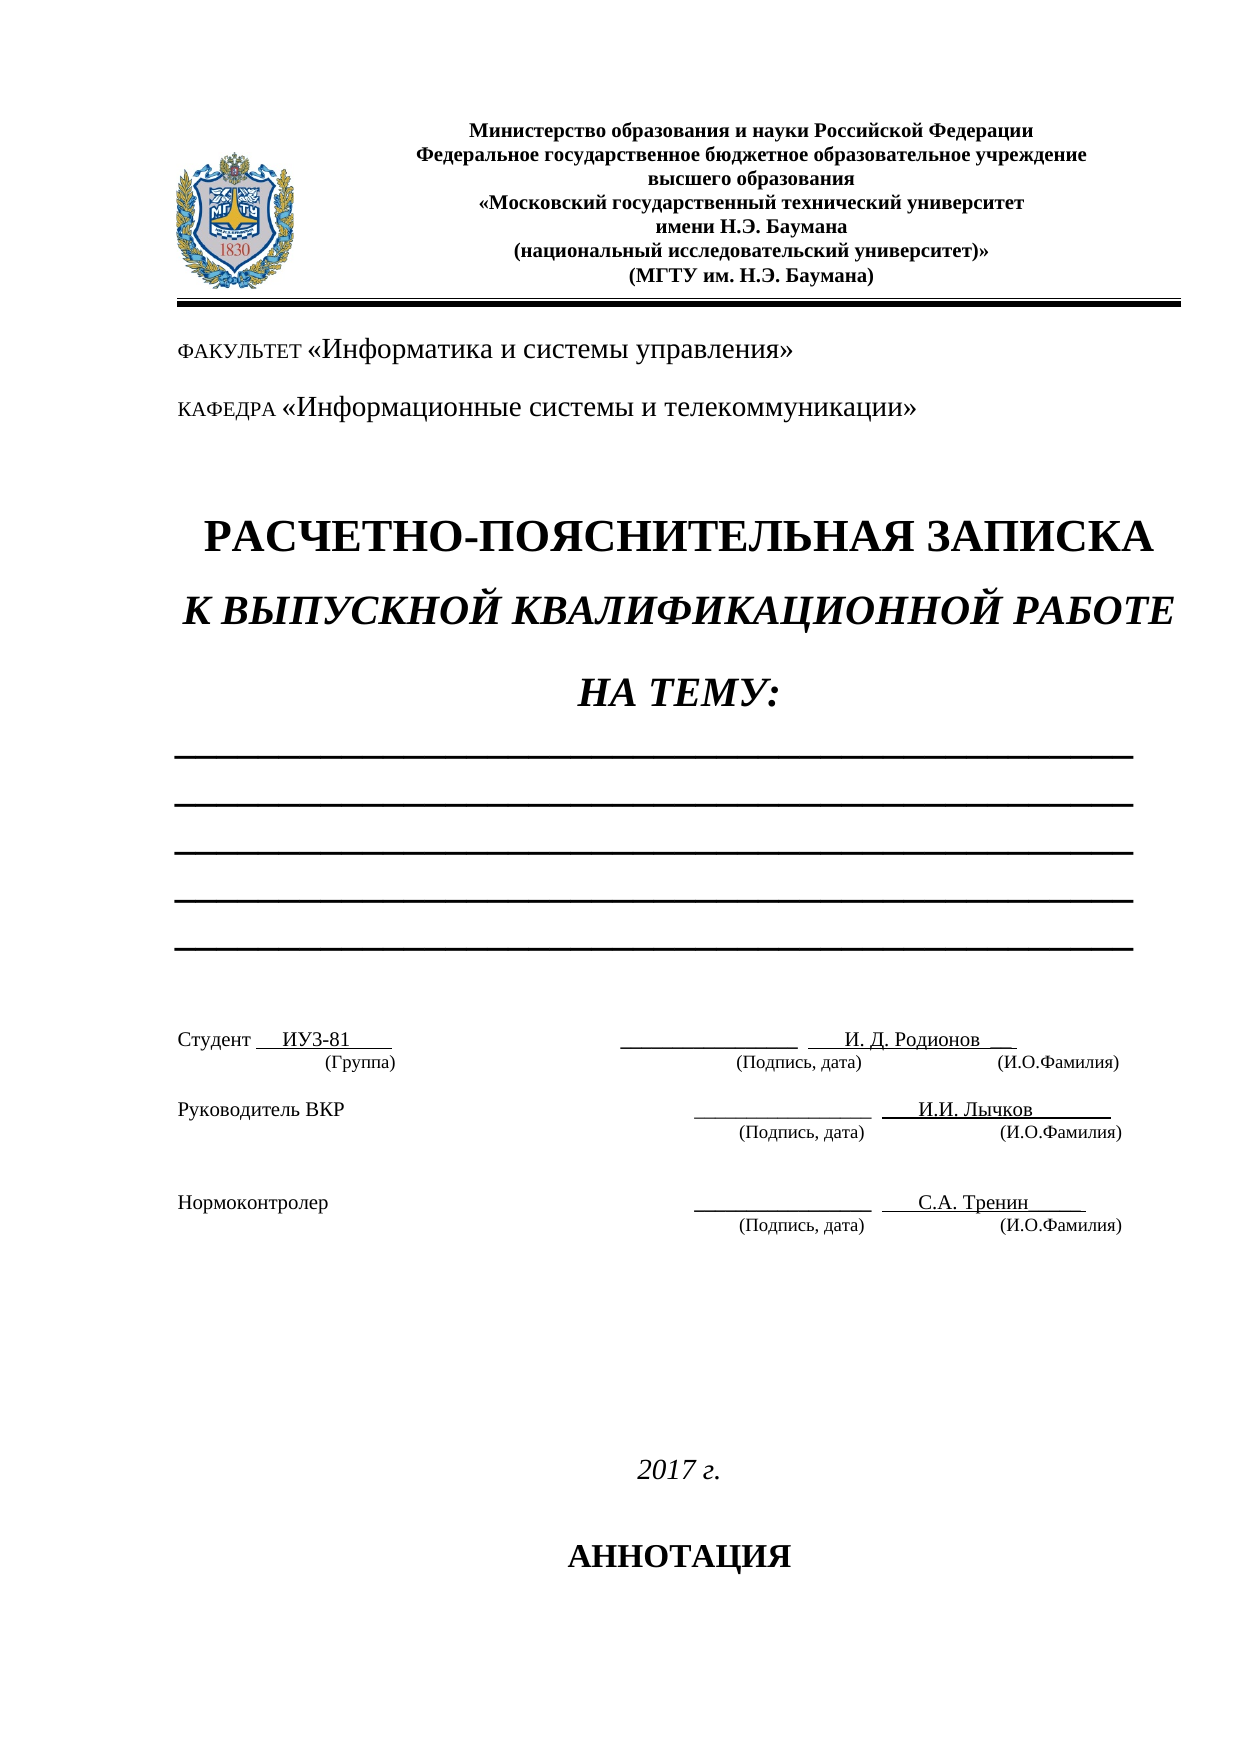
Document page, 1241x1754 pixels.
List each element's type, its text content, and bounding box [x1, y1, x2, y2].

picture [175, 152, 294, 287]
table_header Министерство образования и науки Российской Федерации Федеральное государственное бюджетное образовательное учреждение высшего образования «Московский государственный технический университет имени Н.Э. Баумана (национальный исследовательский университет)» (МГТУ им. Н.Э. Баумана) [310, 118, 1192, 288]
text ______________________________________________ [177, 907, 1181, 954]
text НА ТЕМУ: [177, 667, 1181, 715]
text 2017 г. [177, 1452, 1181, 1486]
text ______________________________________________ [177, 715, 1181, 763]
text (Подпись, дата) (И.О.Фамилия) [177, 1121, 1122, 1142]
text (Группа) (Подпись, дата) (И.О.Фамилия) [251, 1051, 1122, 1072]
text РАСЧЕТНО-ПОЯСНИТЕЛЬНАЯ ЗАПИСКА [177, 509, 1181, 562]
text Студент ИУ3-81 _________________ И. Д. Родионов __ [177, 1027, 1181, 1051]
text ______________________________________________ [177, 859, 1181, 907]
text К ВЫПУСКНОЙ КВАЛИФИКАЦИОННОЙ РАБОТЕ [177, 586, 1181, 633]
text КАФЕДРА «Информационные системы и телекоммуникации» [177, 389, 1181, 422]
text Руководитель ВКР _________________ И.И. Лычков ____ [177, 1096, 1181, 1121]
subtitle АННОТАЦИЯ [177, 1536, 1181, 1574]
table_header [166, 118, 310, 288]
text ______________________________________________ [177, 811, 1181, 859]
text Нормоконтролер _________________ С.А. Тренин_____ [177, 1190, 1181, 1214]
text ФАКУЛЬТЕТ «Информатика и системы управления» [177, 331, 1181, 365]
text (Подпись, дата) (И.О.Фамилия) [177, 1214, 1122, 1236]
text ______________________________________________ [177, 763, 1181, 811]
